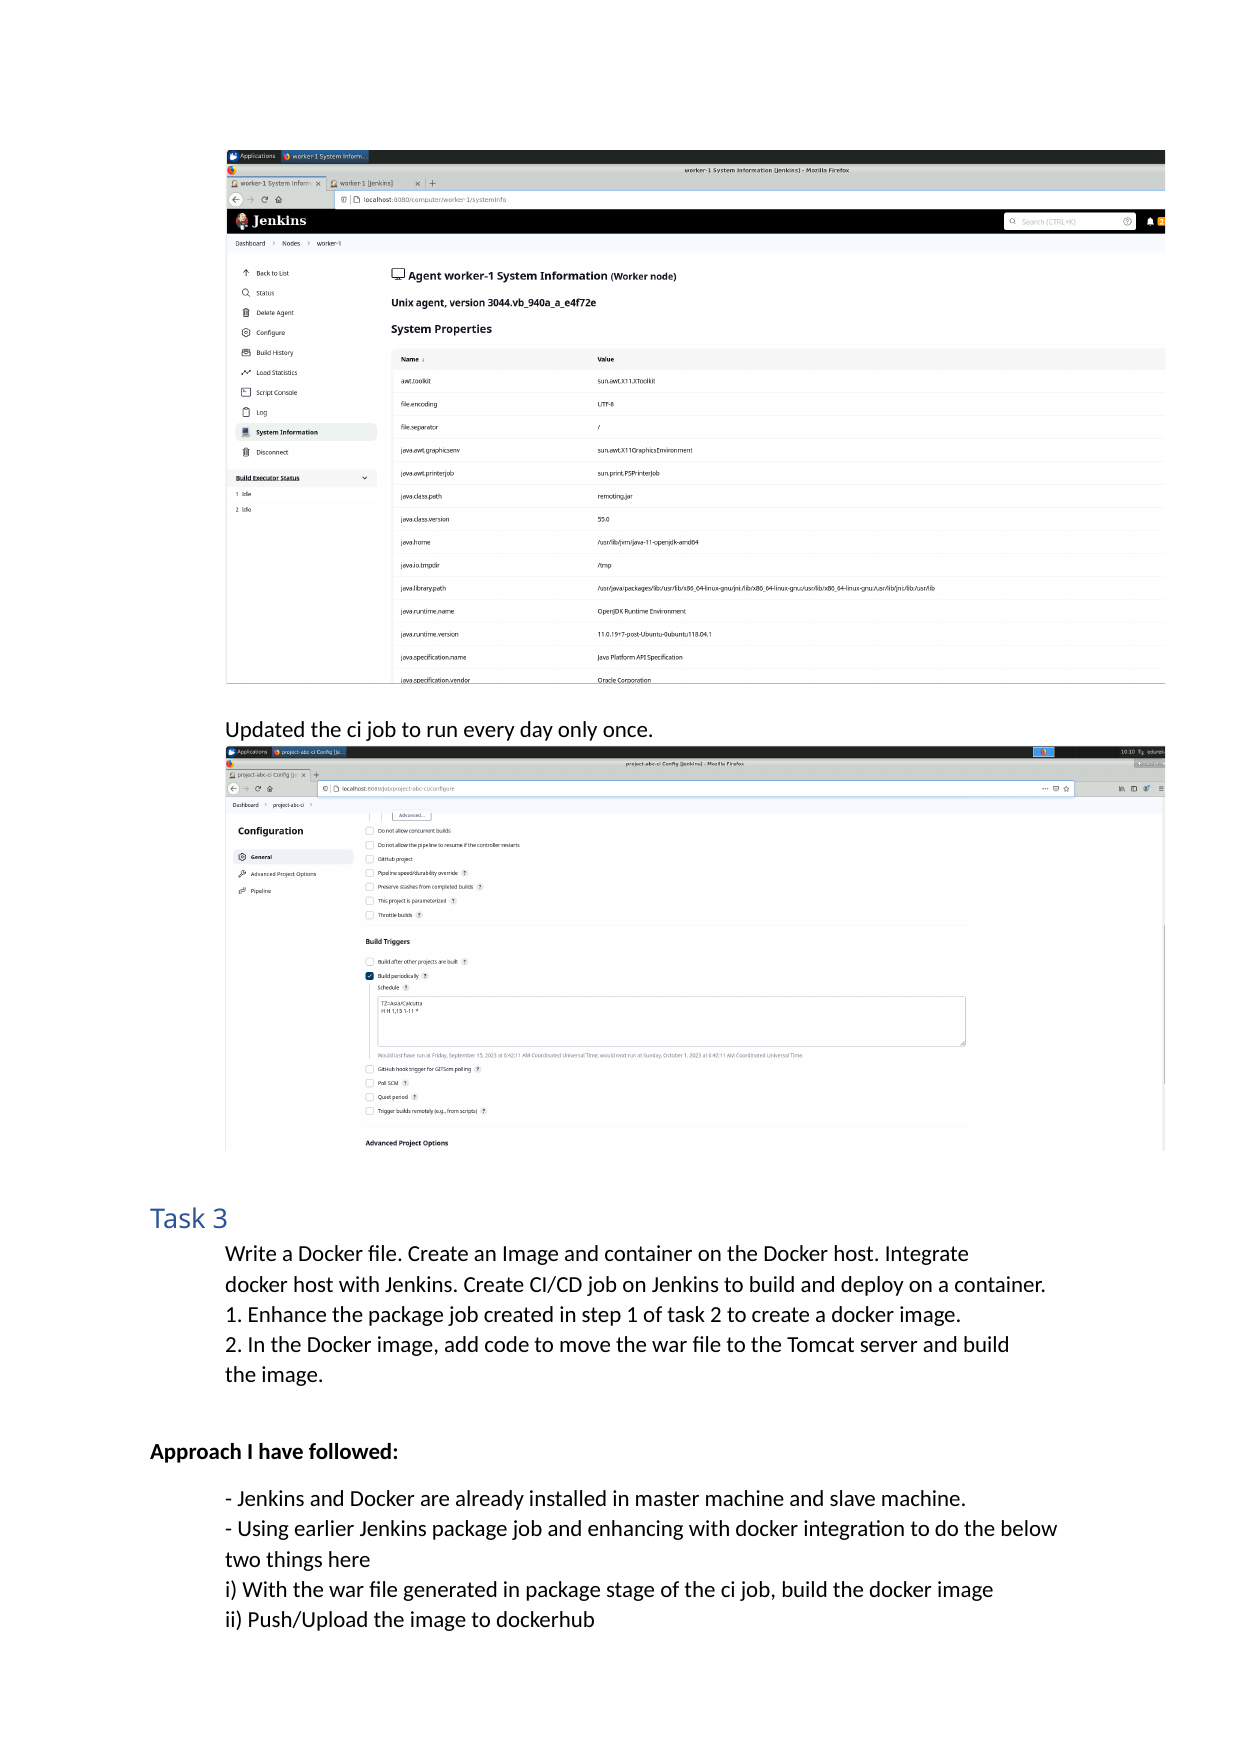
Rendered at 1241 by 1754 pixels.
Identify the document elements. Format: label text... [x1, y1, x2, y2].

subtitle Task 3 [150, 1200, 1090, 1237]
list 2. In the Docker image, add code to move the war file to the Tomcat server and build [225, 1330, 1090, 1358]
list docker host with Jenkins. Create CI/CD job on Jenkins to build and deploy on a container. [225, 1270, 1090, 1298]
list the image. [225, 1360, 1090, 1388]
list Updated the ci job to run every day only once. [225, 716, 1090, 743]
list ii) Push/Upload the image to dockerhub [225, 1605, 1090, 1633]
list - Using earlier Jenkins package job and enhancing with docker integration to do the below two things here [225, 1514, 1090, 1573]
text Approach I have followed: [150, 1437, 1090, 1465]
list 1. Enhance the package job created in step 1 of task 2 to create a docker image. [225, 1300, 1090, 1328]
list - Jenkins and Docker are already installed in master machine and slave machine. [225, 1484, 1090, 1512]
list Write a Docker file. Create an Image and container on the Docker host. Integrate [225, 1239, 1090, 1267]
list i) With the war file generated in package stage of the ci job, build the docker image [225, 1575, 1090, 1603]
